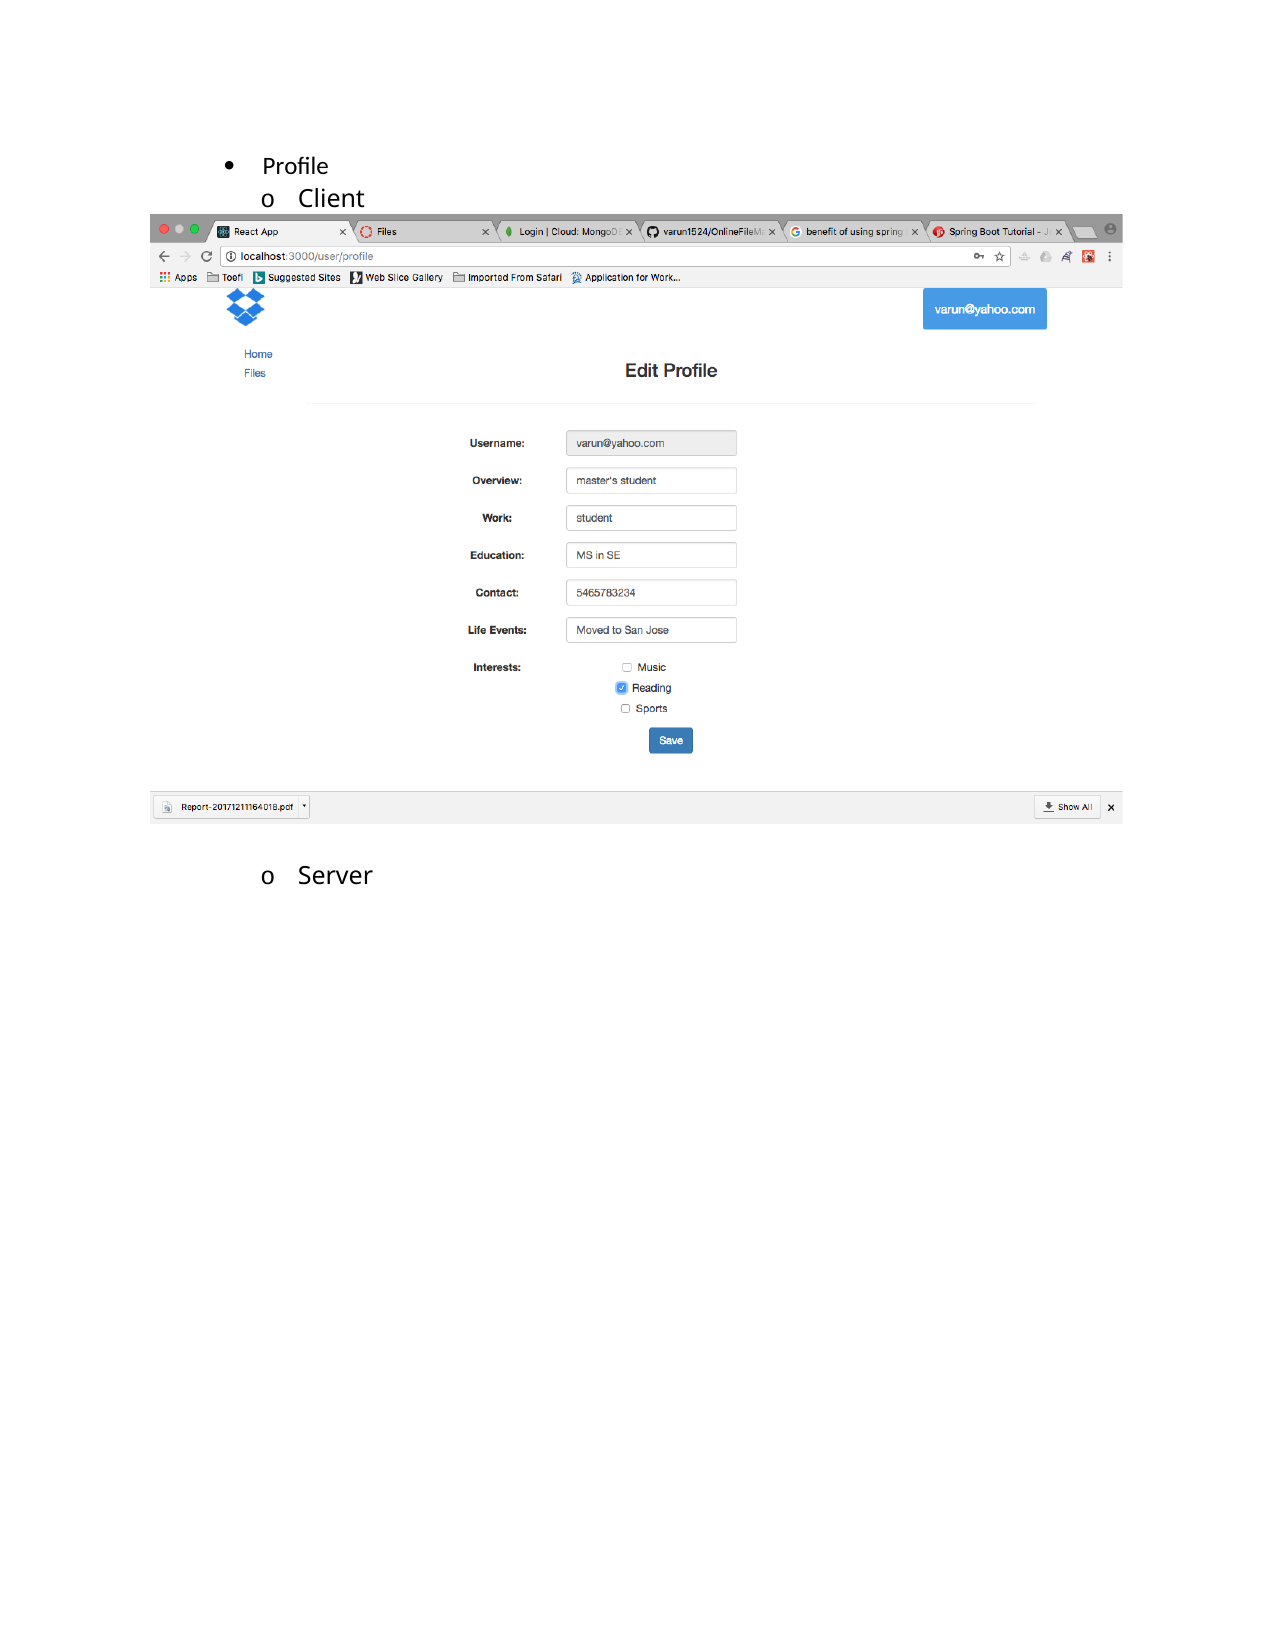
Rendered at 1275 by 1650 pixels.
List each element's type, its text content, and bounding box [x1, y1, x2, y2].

list Server [260, 858, 1125, 892]
list Client [260, 181, 1125, 215]
picture [150, 214, 1123, 824]
list Profile [225, 150, 1125, 181]
